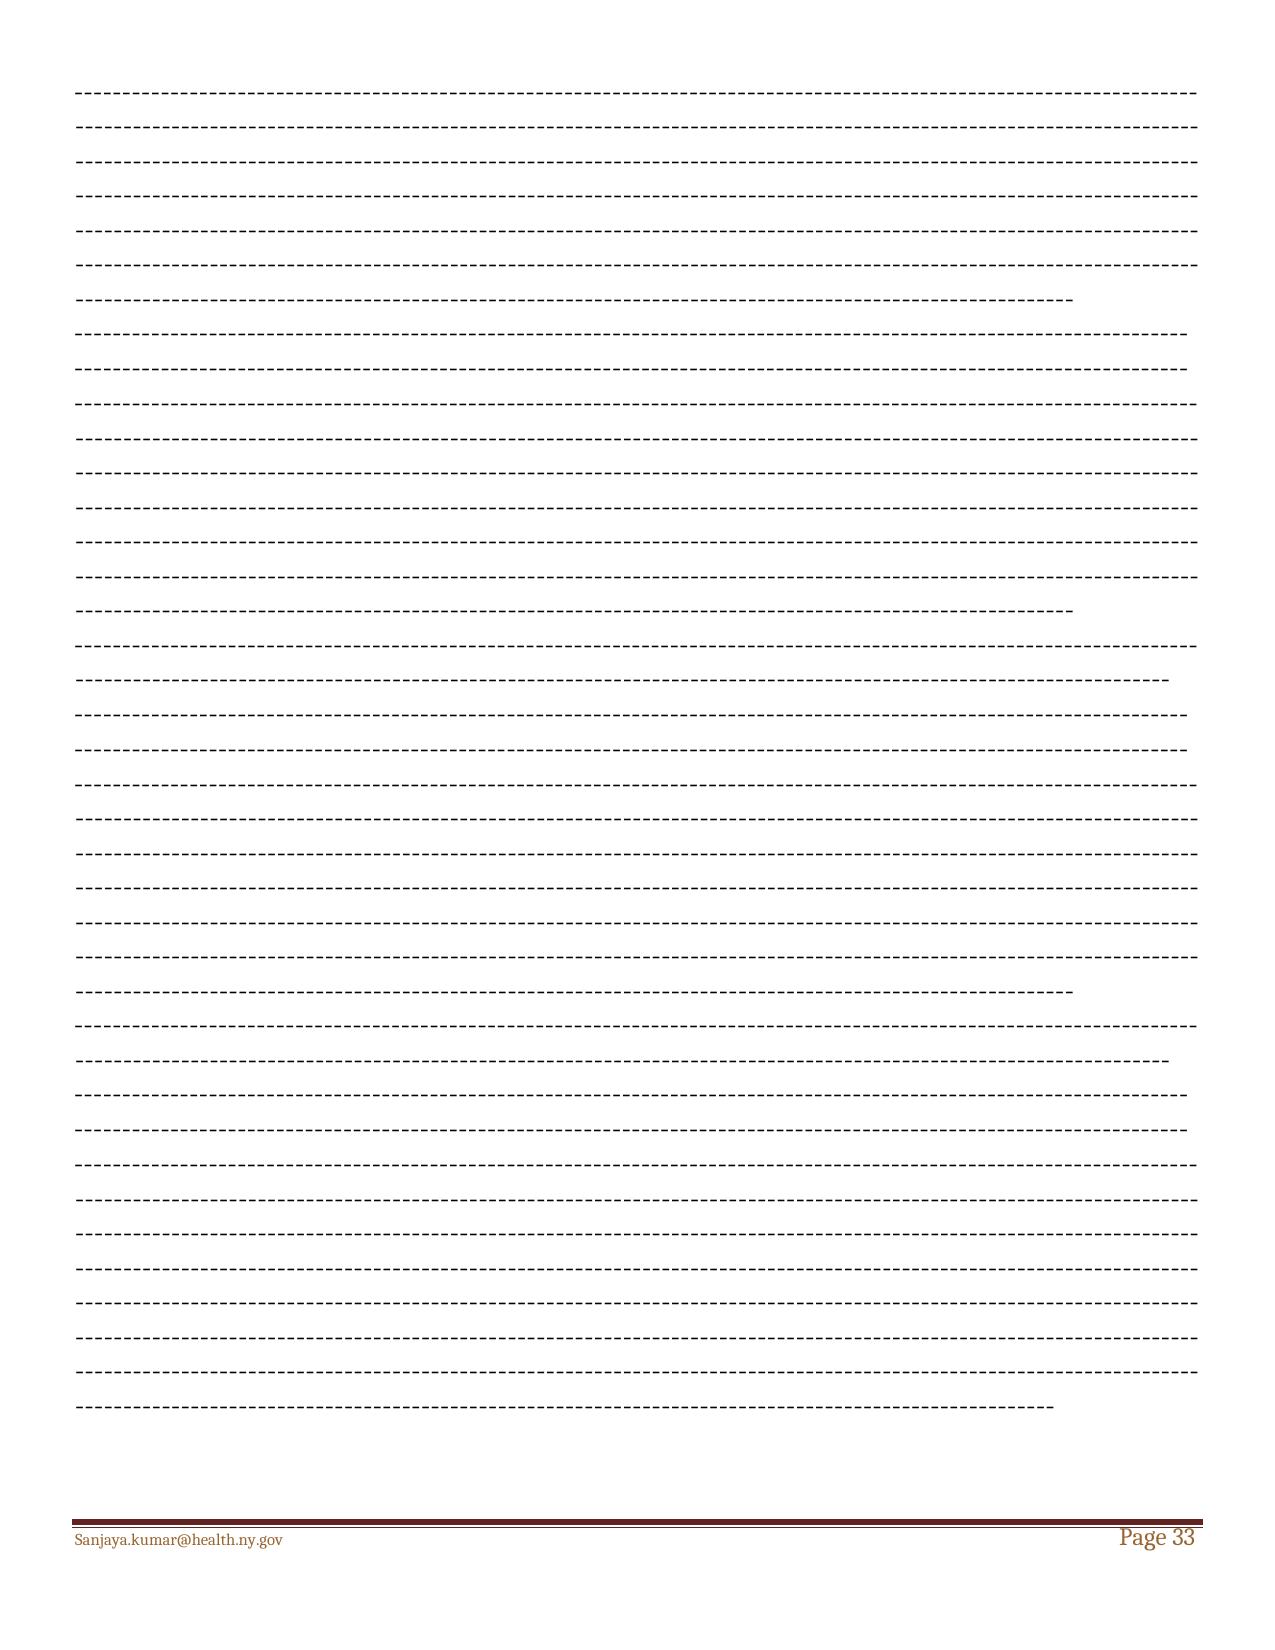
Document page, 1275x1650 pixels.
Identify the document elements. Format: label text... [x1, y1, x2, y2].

text -------------------------------------------------------------------------------------------------------------------- [73, 1078, 1200, 1111]
text -------------------------------------------------------------------------------------------------------------------- [73, 697, 1200, 731]
text --------------------------------------------------------------------------------------------------------------------------------------------------------------------------------------------------------------------------------------- [73, 1008, 1200, 1076]
text -------------------------------------------------------------------------------------------------------------------------------------------------------------------------------------------------------------------------------------------------------------------------------------------------------------------------------------------------------------------------------------------------------------------------------------------------------------------------------------------------------------------------------------------------------------------------------------------------------------------------------------------------------------------------------------------------------------------------------------------------------------------------------------------------------------------------------------- [73, 386, 1200, 627]
text -------------------------------------------------------------------------------------------------------------------- [73, 351, 1200, 385]
text -------------------------------------------------------------------------------------------------------------------------------------------------------------------------------------------------------------------------------------------------------------------------------------------------------------------------------------------------------------------------------------------------------------------------------------------------------------------------------------------------------------------------------------------------------------------------------------------------------------------------------------------------------------------------------------------------------------------------------------------------------------------------------------------------------------------------------------- [73, 75, 1200, 315]
text -------------------------------------------------------------------------------------------------------------------- [73, 317, 1200, 350]
text --------------------------------------------------------------------------------------------------------------------------------------------------------------------------------------------------------------------------------------------------------------------------------------------------------------------------------------------------------------------------------------------------------------------------------------------------------------------------------------------------------------------------------------------------------------------------------------------------------------------------------------------------------------------------------------------------------------------------------------------------------------------------------------------------------------------------------------------------------------------------------------------------------------------------------------------------------- [73, 1147, 1200, 1422]
text -------------------------------------------------------------------------------------------------------------------- [73, 732, 1200, 766]
text -------------------------------------------------------------------------------------------------------------------- [73, 1112, 1200, 1146]
text -------------------------------------------------------------------------------------------------------------------------------------------------------------------------------------------------------------------------------------------------------------------------------------------------------------------------------------------------------------------------------------------------------------------------------------------------------------------------------------------------------------------------------------------------------------------------------------------------------------------------------------------------------------------------------------------------------------------------------------------------------------------------------------------------------------------------------------- [73, 767, 1200, 1007]
text --------------------------------------------------------------------------------------------------------------------------------------------------------------------------------------------------------------------------------------- [73, 628, 1200, 696]
